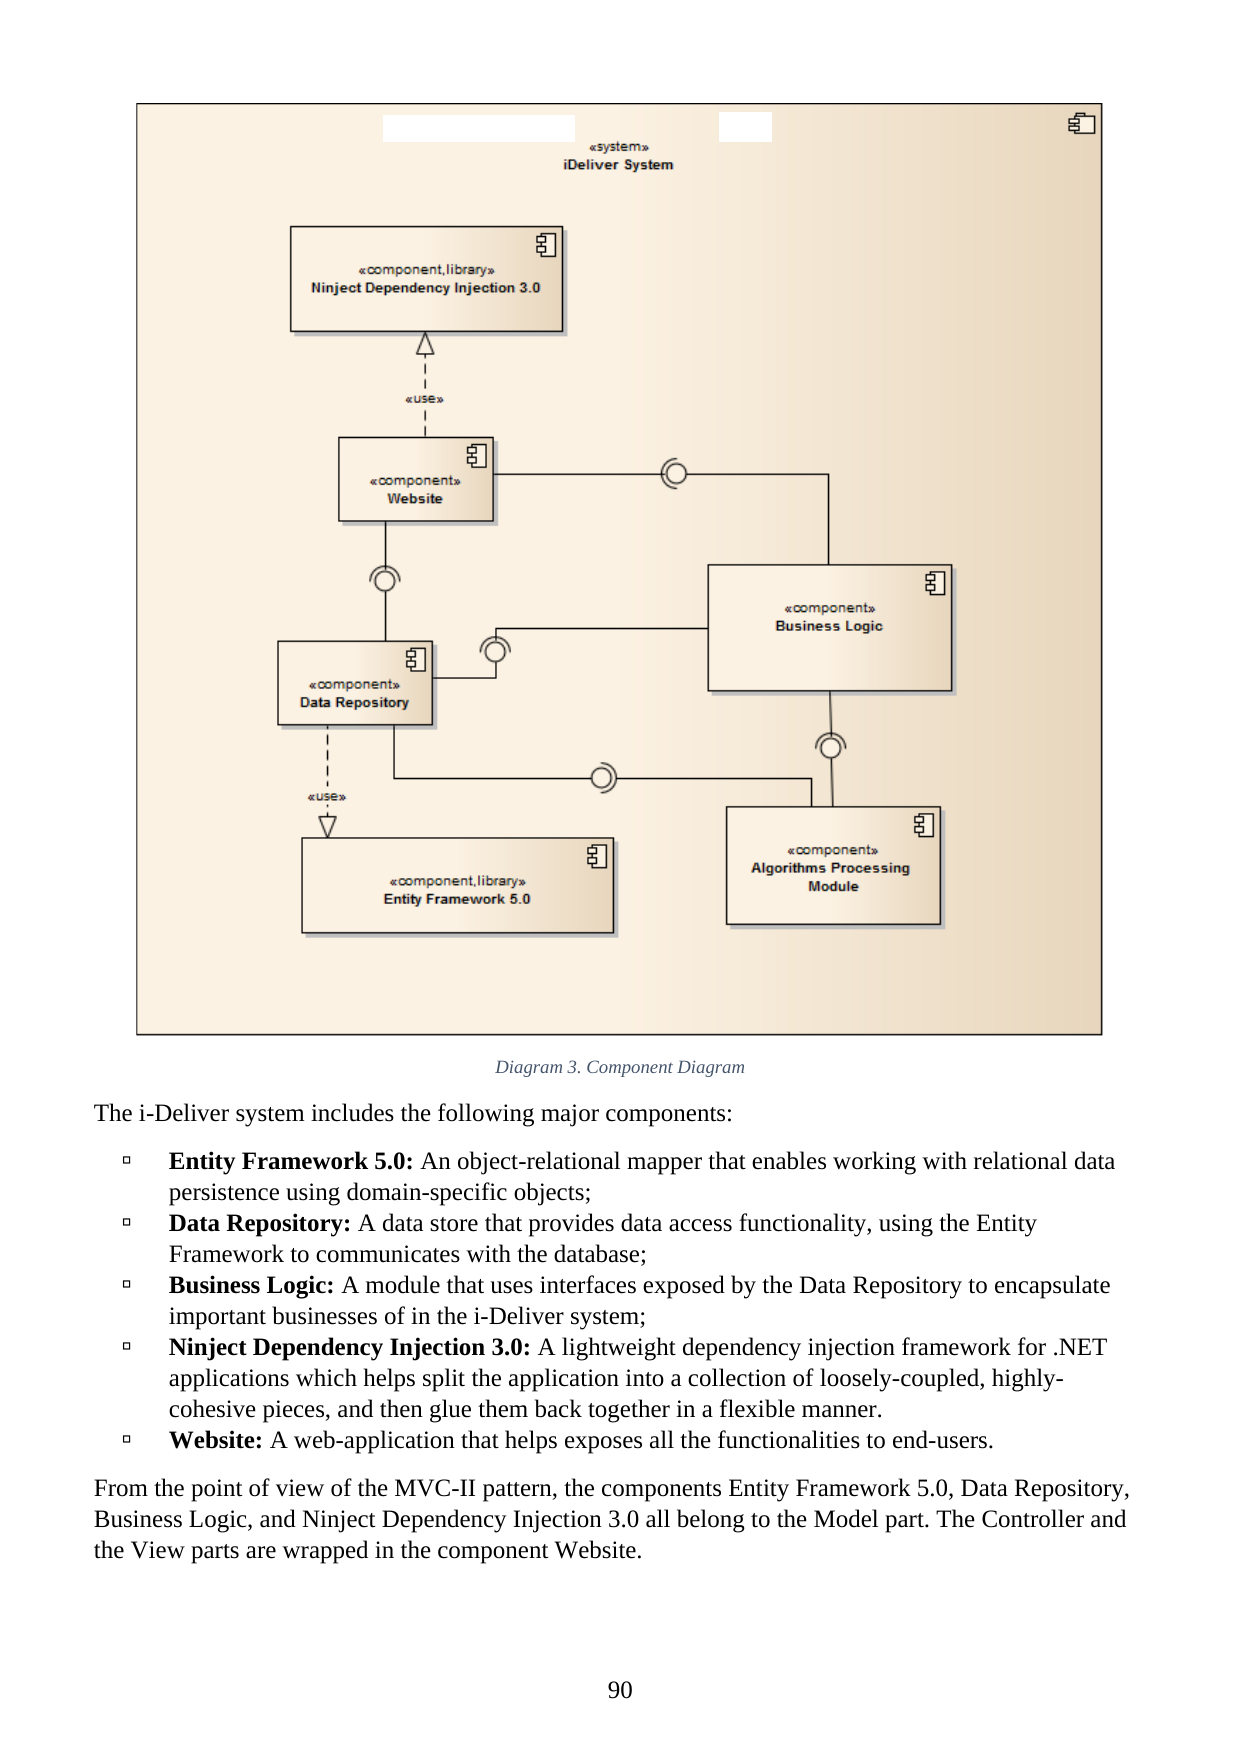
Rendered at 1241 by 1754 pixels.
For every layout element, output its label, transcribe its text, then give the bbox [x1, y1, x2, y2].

list Ninject Dependency Injection 3.0: A lightweight dependency injection framework for .NET applications which helps split the application into a collection of loosely-coupled, highly-cohesive pieces, and then glue them back together in a flexible manner. [131, 1332, 1146, 1423]
list Data Repository: A data store that provides data access functionality, using the Entity Framework to communicates with the database; [131, 1208, 1146, 1268]
list Website: A web-application that helps exposes all the functionalities to end-users. [131, 1425, 1146, 1454]
list Business Logic: A module that uses interfaces exposed by the Data Repository to encapsulate important businesses of in the i-Deliver system; [131, 1270, 1146, 1330]
text The i-Deliver system includes the following major components: [94, 1098, 1146, 1127]
text From the point of view of the MVC-II pattern, the components Entity Framework 5.0, Data Repository, Business Logic, and Ninject Dependency Injection 3.0 all belong to the Model part. The Controller and the View parts are wrapped in the component Website. [94, 1473, 1146, 1564]
list Entity Framework 5.0: An object-relational mapper that enables working with relational data persistence using domain-specific objects; [131, 1146, 1146, 1206]
picture [136, 103, 1104, 1037]
